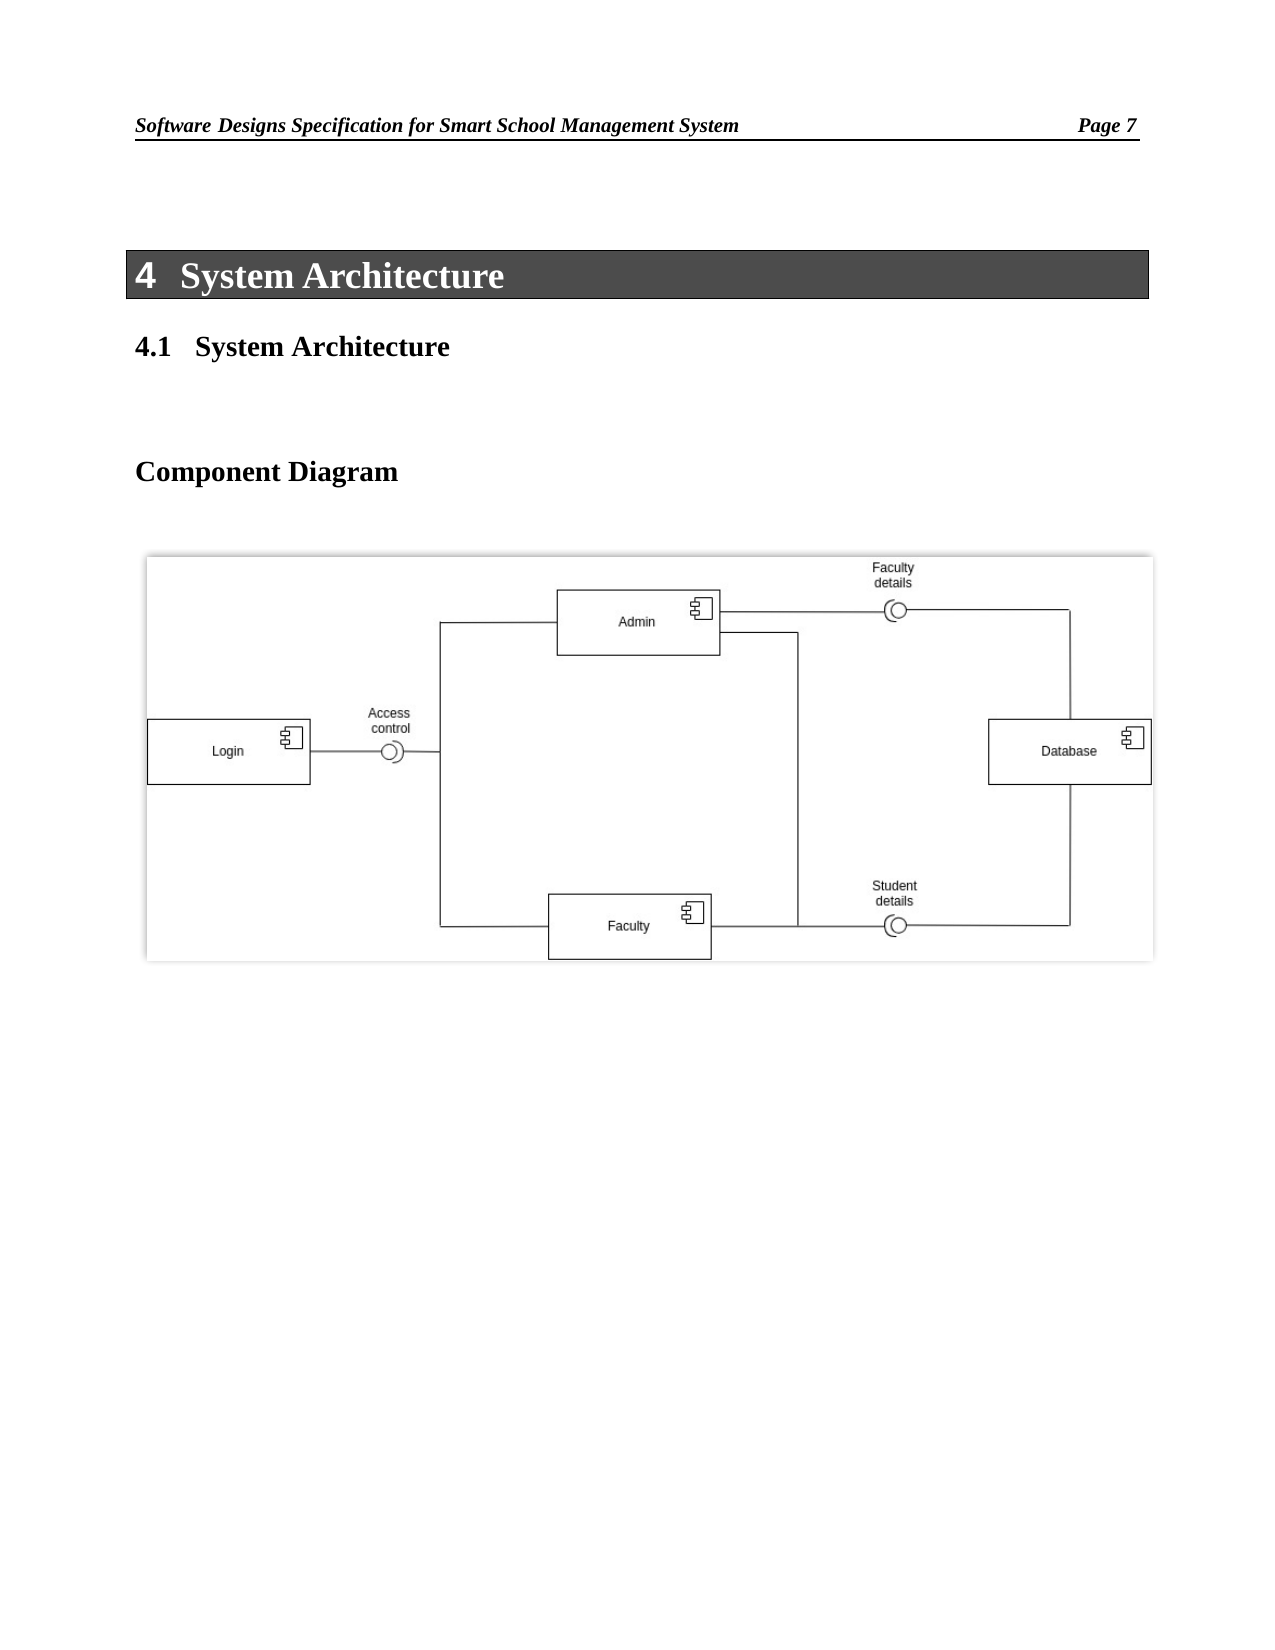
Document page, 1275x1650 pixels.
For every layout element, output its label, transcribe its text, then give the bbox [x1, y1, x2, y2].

subtitle System Architecture [135, 329, 1140, 362]
text Component Diagram [135, 454, 1140, 487]
subtitle System Architecture [127, 251, 1148, 298]
picture [147, 557, 1153, 961]
